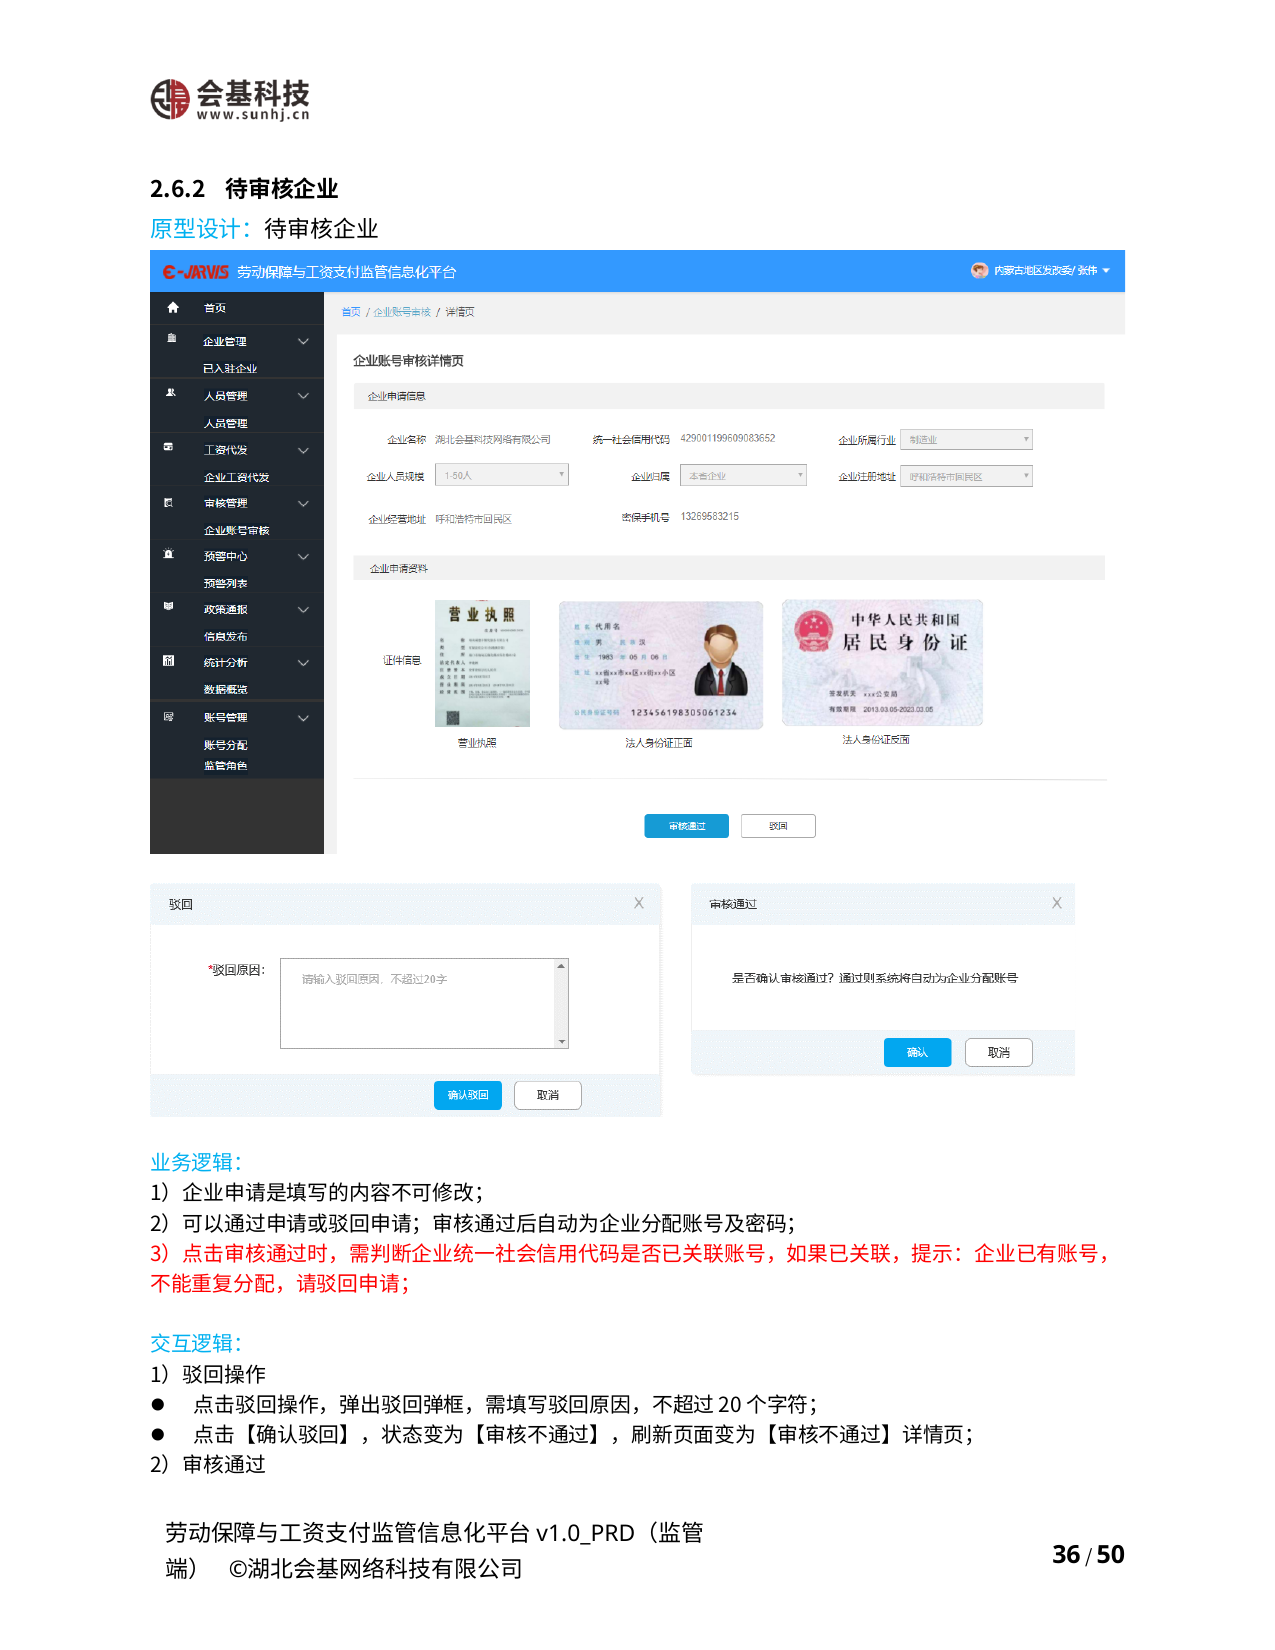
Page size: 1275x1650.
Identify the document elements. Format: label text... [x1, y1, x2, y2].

picture [150, 79, 309, 122]
text 2）可以通过申请或驳回申请；审核通过后自动为企业分配账号及密码； [150, 1207, 1125, 1237]
picture [150, 250, 1125, 854]
text 原型设计：待审核企业 [150, 211, 1125, 244]
text 2）审核通过 [150, 1448, 1125, 1479]
text 3）点击审核通过时，需判断企业统一社会信用代码是否已关联账号，如果已关联，提示：企业已有账号，不能重复分配，请驳回申请； [150, 1237, 1125, 1297]
text 1）企业申请是填写的内容不可修改； [150, 1177, 1125, 1207]
subtitle 待审核企业 [150, 171, 1125, 204]
text 业务逻辑： [150, 1146, 1125, 1177]
picture [150, 883, 1075, 1117]
list 点击【确认驳回】，状态变为【审核不通过】，刷新页面变为【审核不通过】详情页； [150, 1418, 1125, 1448]
text 交互逻辑： [150, 1328, 1125, 1358]
list 点击驳回操作，弹出驳回弹框，需填写驳回原因，不超过20个字符； [150, 1388, 1125, 1418]
text 1）驳回操作 [150, 1358, 1125, 1388]
